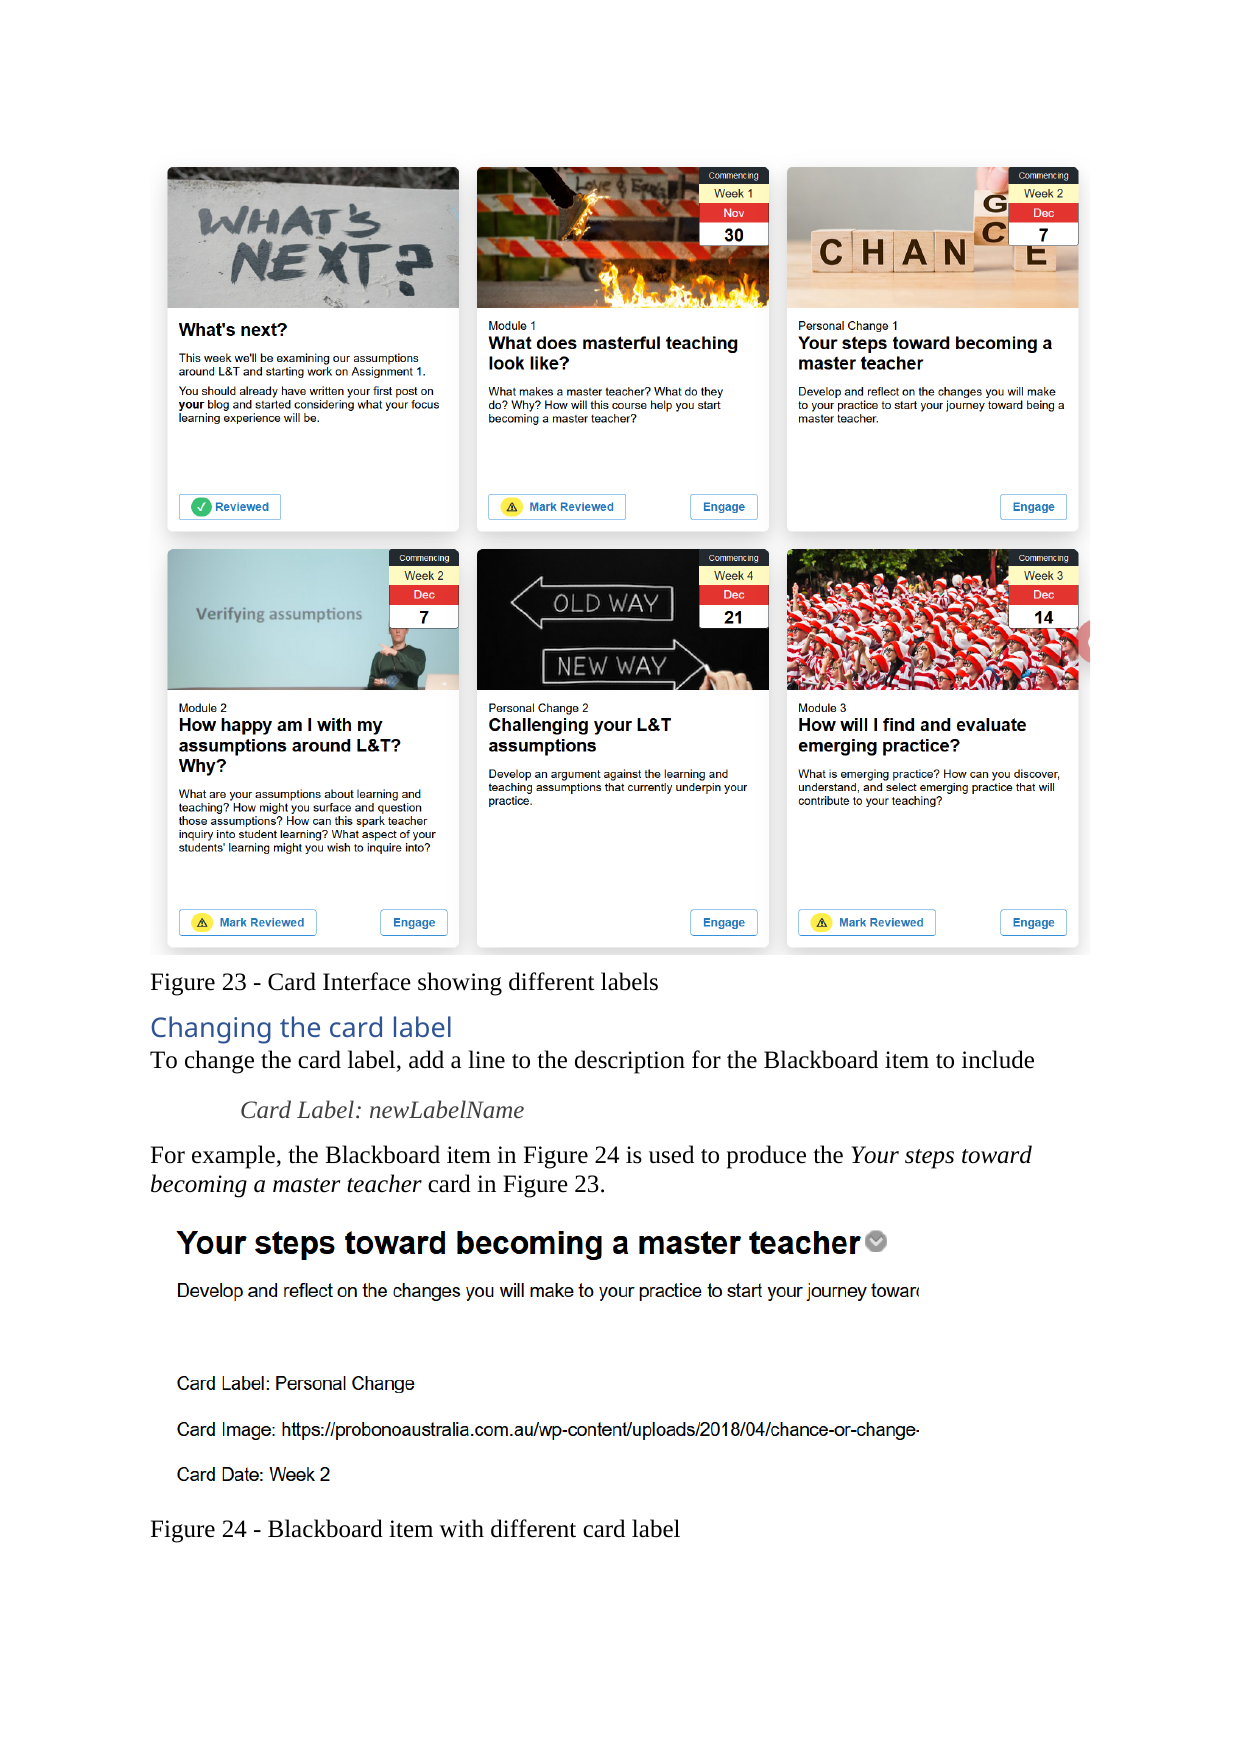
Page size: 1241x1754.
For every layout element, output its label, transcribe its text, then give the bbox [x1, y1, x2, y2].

subtitle Changing the card label [150, 1008, 1090, 1045]
text For example, the Blackboard item in Figure 24 is used to produce the Your steps toward becoming a master teacher card in Figure 23. [150, 1140, 1090, 1198]
picture [150, 1210, 919, 1502]
text Figure 23 - Card Interface showing different labels [150, 967, 1090, 996]
picture [150, 150, 1091, 955]
text Card Label: newLabelName [240, 1095, 1000, 1123]
text To change the card label, add a line to the description for the Blackboard item to include [150, 1045, 1090, 1074]
text Figure 24 - Blackboard item with different card label [150, 1514, 1090, 1543]
